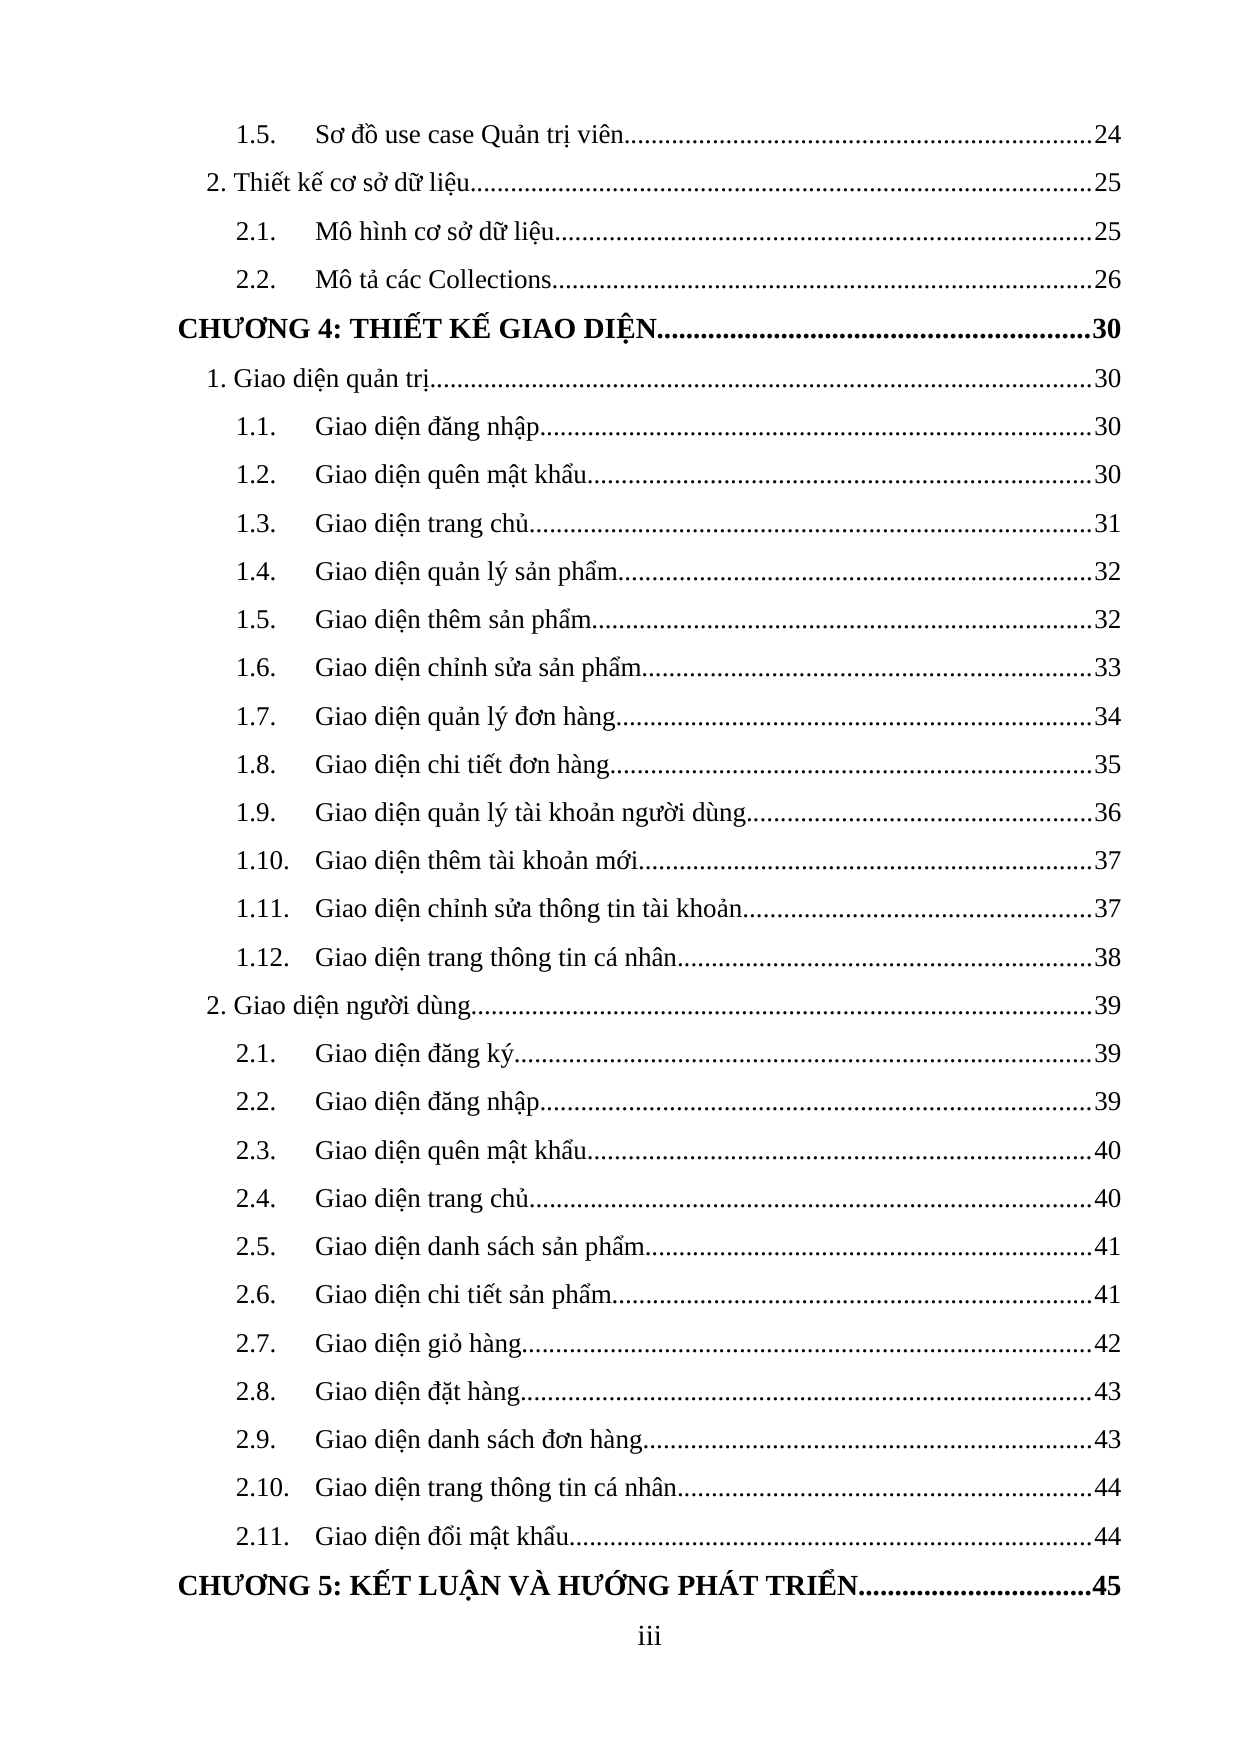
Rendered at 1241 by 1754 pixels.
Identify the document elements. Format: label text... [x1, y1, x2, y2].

text 2. Thiết kế cơ sở dữ liệu 25 [206, 166, 1122, 197]
text 1.10. Giao diện thêm tài khoản mới 37 [236, 844, 1122, 876]
text 2.9. Giao diện danh sách đơn hàng 43 [236, 1423, 1122, 1454]
text 1.1. Giao diện đăng nhập 30 [236, 410, 1122, 441]
text 1.5. Sơ đồ use case Quản trị viên 24 [236, 118, 1122, 149]
text 2.8. Giao diện đặt hàng 43 [236, 1375, 1122, 1406]
text 2. Giao diện người dùng 39 [206, 989, 1122, 1020]
text 2.1. Giao diện đăng ký 39 [236, 1037, 1122, 1068]
text 1.8. Giao diện chi tiết đơn hàng 35 [236, 748, 1122, 779]
text 2.10. Giao diện trang thông tin cá nhân 44 [236, 1471, 1122, 1502]
text 2.7. Giao diện giỏ hàng 42 [236, 1327, 1122, 1358]
text 1.11. Giao diện chỉnh sửa thông tin tài khoản 37 [236, 893, 1122, 924]
text 2.5. Giao diện danh sách sản phẩm 41 [236, 1230, 1122, 1261]
text 1.12. Giao diện trang thông tin cá nhân 38 [236, 941, 1122, 972]
text 1.5. Giao diện thêm sản phẩm 32 [236, 603, 1122, 634]
text CHƯƠNG 5: KẾT LUẬN VÀ HƯỚNG PHÁT TRIỂN 45 [177, 1568, 1122, 1601]
text 1.2. Giao diện quên mật khẩu 30 [236, 458, 1122, 490]
text 1.3. Giao diện trang chủ 31 [236, 507, 1122, 538]
text 1.9. Giao diện quản lý tài khoản người dùng 36 [236, 796, 1122, 827]
text 2.2. Mô tả các Collections 26 [236, 263, 1122, 294]
text 2.11. Giao diện đổi mật khẩu 44 [236, 1519, 1122, 1551]
text 2.1. Mô hình cơ sở dữ liệu 25 [236, 214, 1122, 246]
text 1. Giao diện quản trị 30 [206, 362, 1122, 393]
text 2.4. Giao diện trang chủ 40 [236, 1182, 1122, 1213]
text CHƯƠNG 4: THIẾT KẾ GIAO DIỆN 30 [177, 311, 1122, 344]
text 2.3. Giao diện quên mật khẩu 40 [236, 1134, 1122, 1165]
text 1.4. Giao diện quản lý sản phẩm 32 [236, 555, 1122, 586]
text 1.6. Giao diện chỉnh sửa sản phẩm 33 [236, 651, 1122, 683]
text 2.6. Giao diện chi tiết sản phẩm 41 [236, 1278, 1122, 1309]
text 2.2. Giao diện đăng nhập 39 [236, 1086, 1122, 1117]
text 1.7. Giao diện quản lý đơn hàng 34 [236, 700, 1122, 731]
